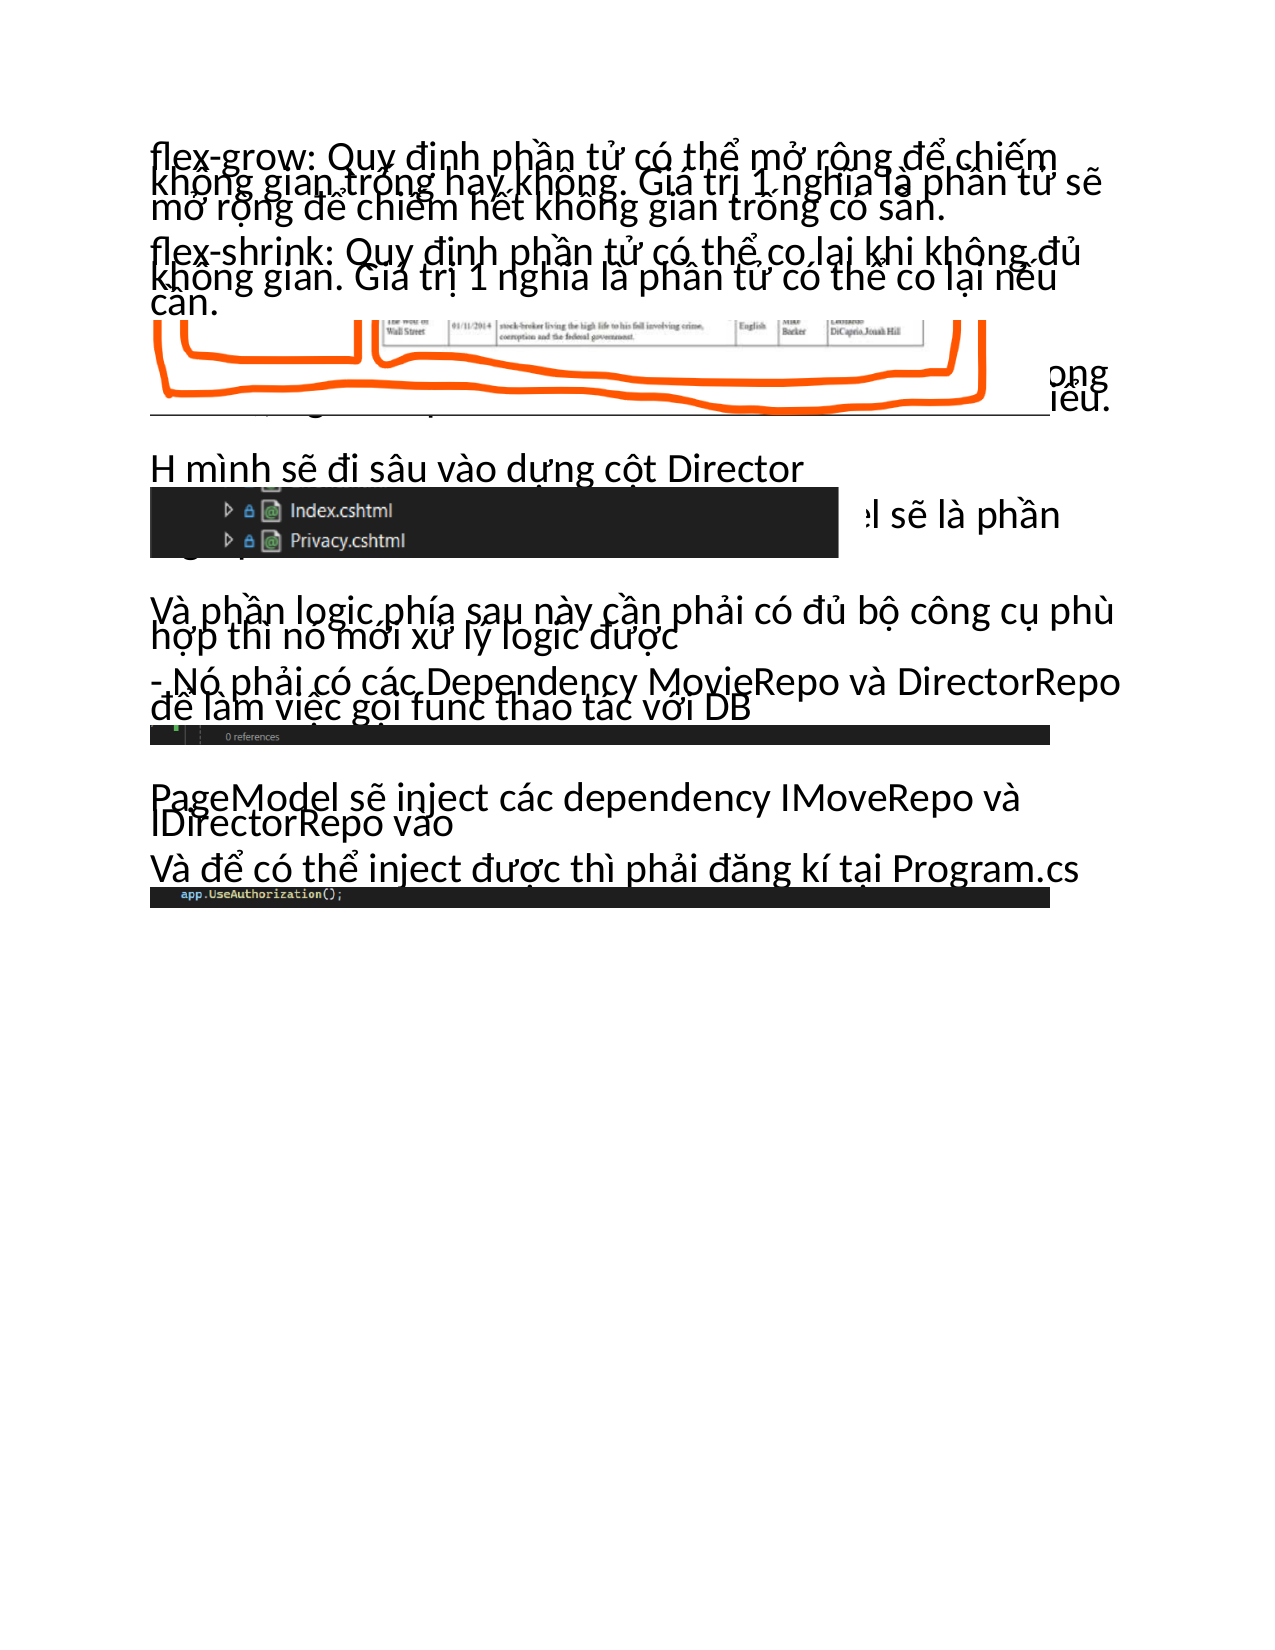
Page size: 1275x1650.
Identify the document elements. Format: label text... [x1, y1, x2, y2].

text flex-grow: Quy định phần tử có thể mở rộng để chiếm không gian trống hay không. Giá trị 1 nghĩa là phần tử sẽ mở rộng để chiếm hết không gian trống có sẵn. [150, 150, 1125, 225]
text Và để có thể inject được thì phải đăng kí tại Program.cs [778, 862, 955, 887]
text Và để có thể inject được thì phải đăng kí tại Program.cs [955, 862, 1125, 887]
text Và phần logic phía sau này cần phải có đủ bộ công cụ phù hợp thì nó mới xử lý logic được [202, 604, 1125, 654]
text Và để có thể inject được thì phải đăng kí tại Program.cs [405, 862, 628, 887]
text H mình sẽ đi sâu vào dựng cột Director [581, 462, 1125, 487]
text Và để có thể inject được thì phải đăng kí tại Program.cs [150, 862, 402, 887]
text H mình sẽ đi sâu vào dựng cột Director [150, 462, 581, 487]
text PageModel sẽ inject các dependency IMoveRepo và IDirectorRepo vào [150, 792, 1125, 842]
text flex-basis: Quy định kích thước ban đầu của phần tử trước khi mở rộng hoặc co lại. Giá trị 0% (mặc định trong flex: 1;) nghĩa là phần tử bắt đầu với kích thước tối thiểu. [150, 342, 1125, 442]
text - Nó phải có các Dependency MovieRepo và DirectorRepo để làm việc gọi func thao tác với DB [150, 675, 1125, 725]
text Và để có thể inject được thì phải đăng kí tại Program.cs [631, 862, 778, 887]
text như ta đã biết Page sẽ là UI còn PageModel sẽ là phần logic phía sau : [150, 508, 1125, 583]
text flex-shrink: Quy định phần tử có thể co lại khi không đủ không gian. Giá trị 1 nghĩa là phần tử có thể co lại nếu cần. [150, 246, 1125, 321]
